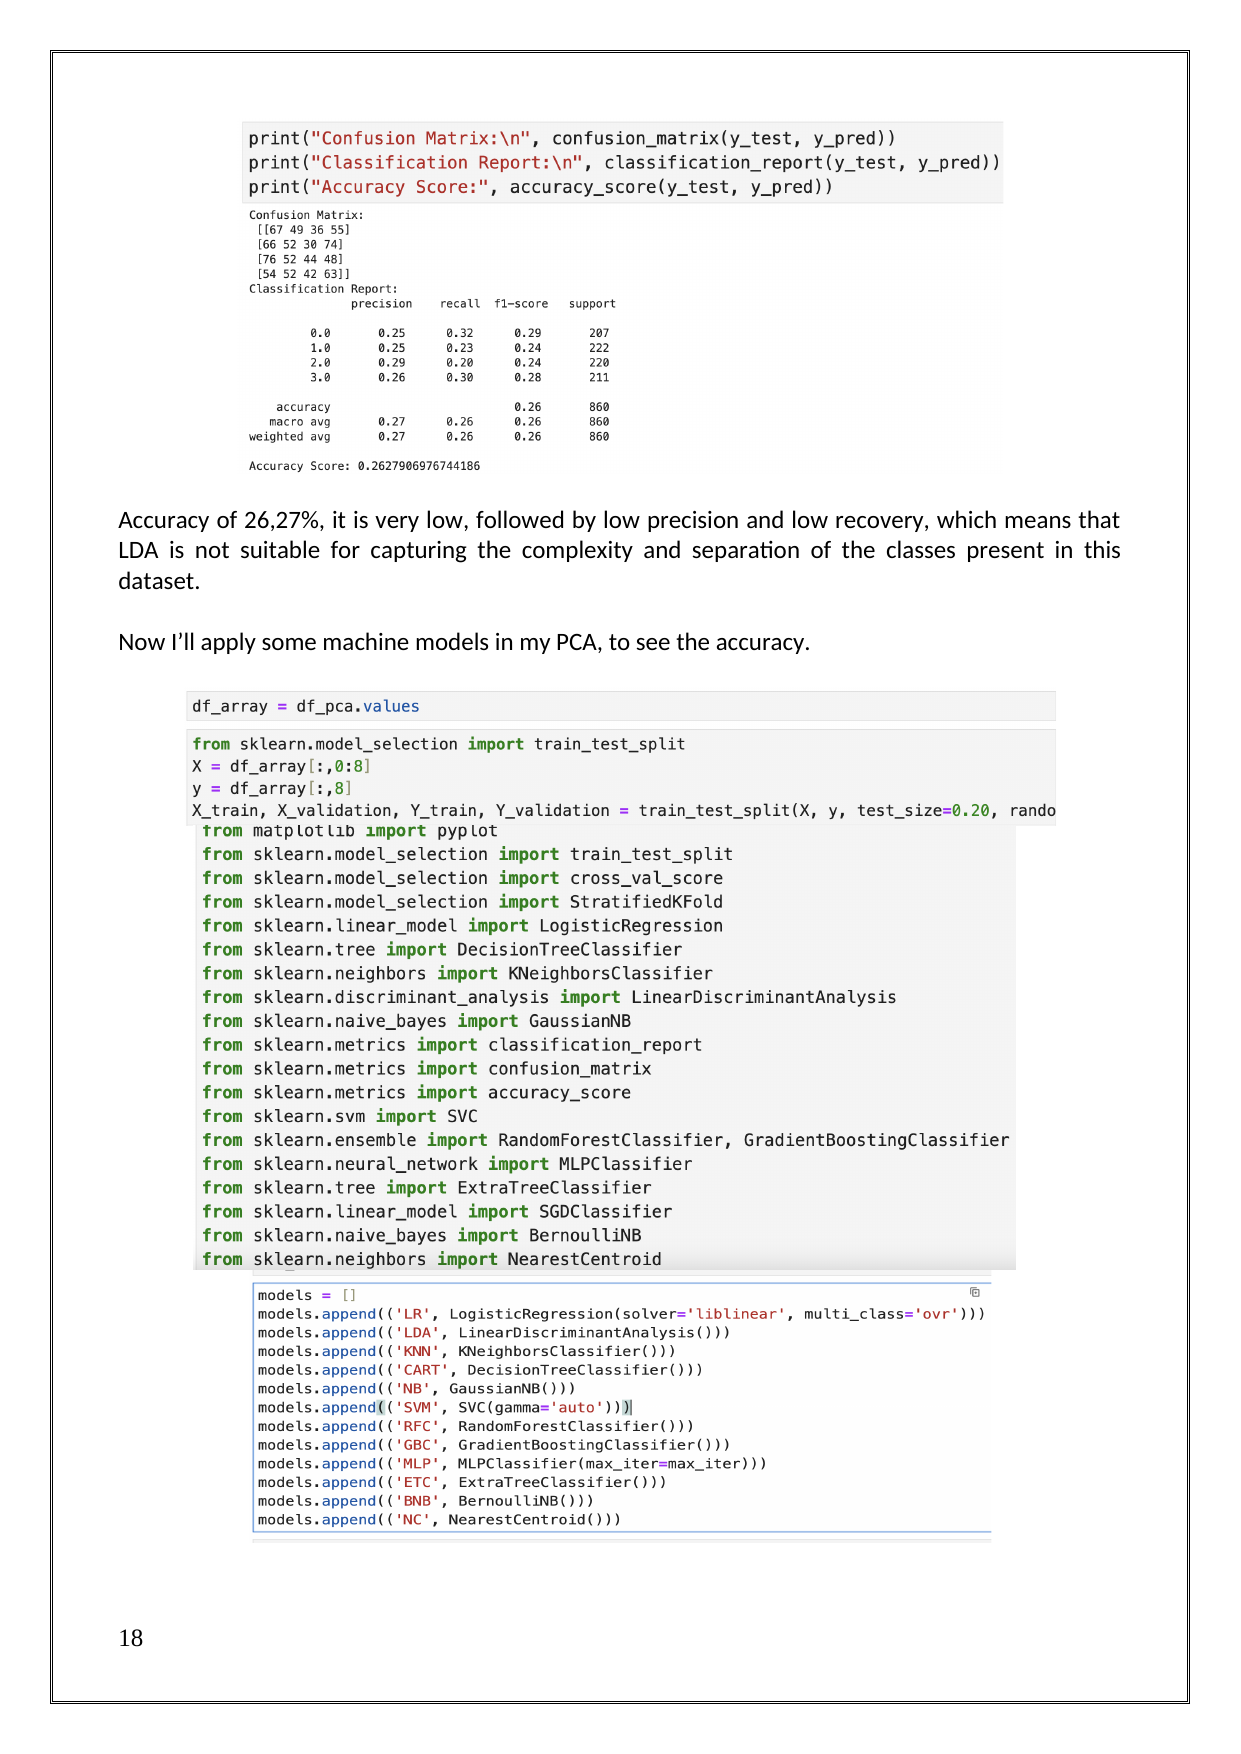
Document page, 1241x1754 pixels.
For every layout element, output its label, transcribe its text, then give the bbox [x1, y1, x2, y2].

text Now I’ll apply some machine models in my PCA, to see the accuracy. [118, 626, 1122, 657]
picture [237, 118, 1004, 474]
text Accuracy of 26,27%, it is very low, followed by low precision and low recovery, which means that LDA is not suitable for capturing the complexity and separation of the classes present in this dataset. [118, 504, 1122, 596]
picture [184, 687, 1057, 1543]
